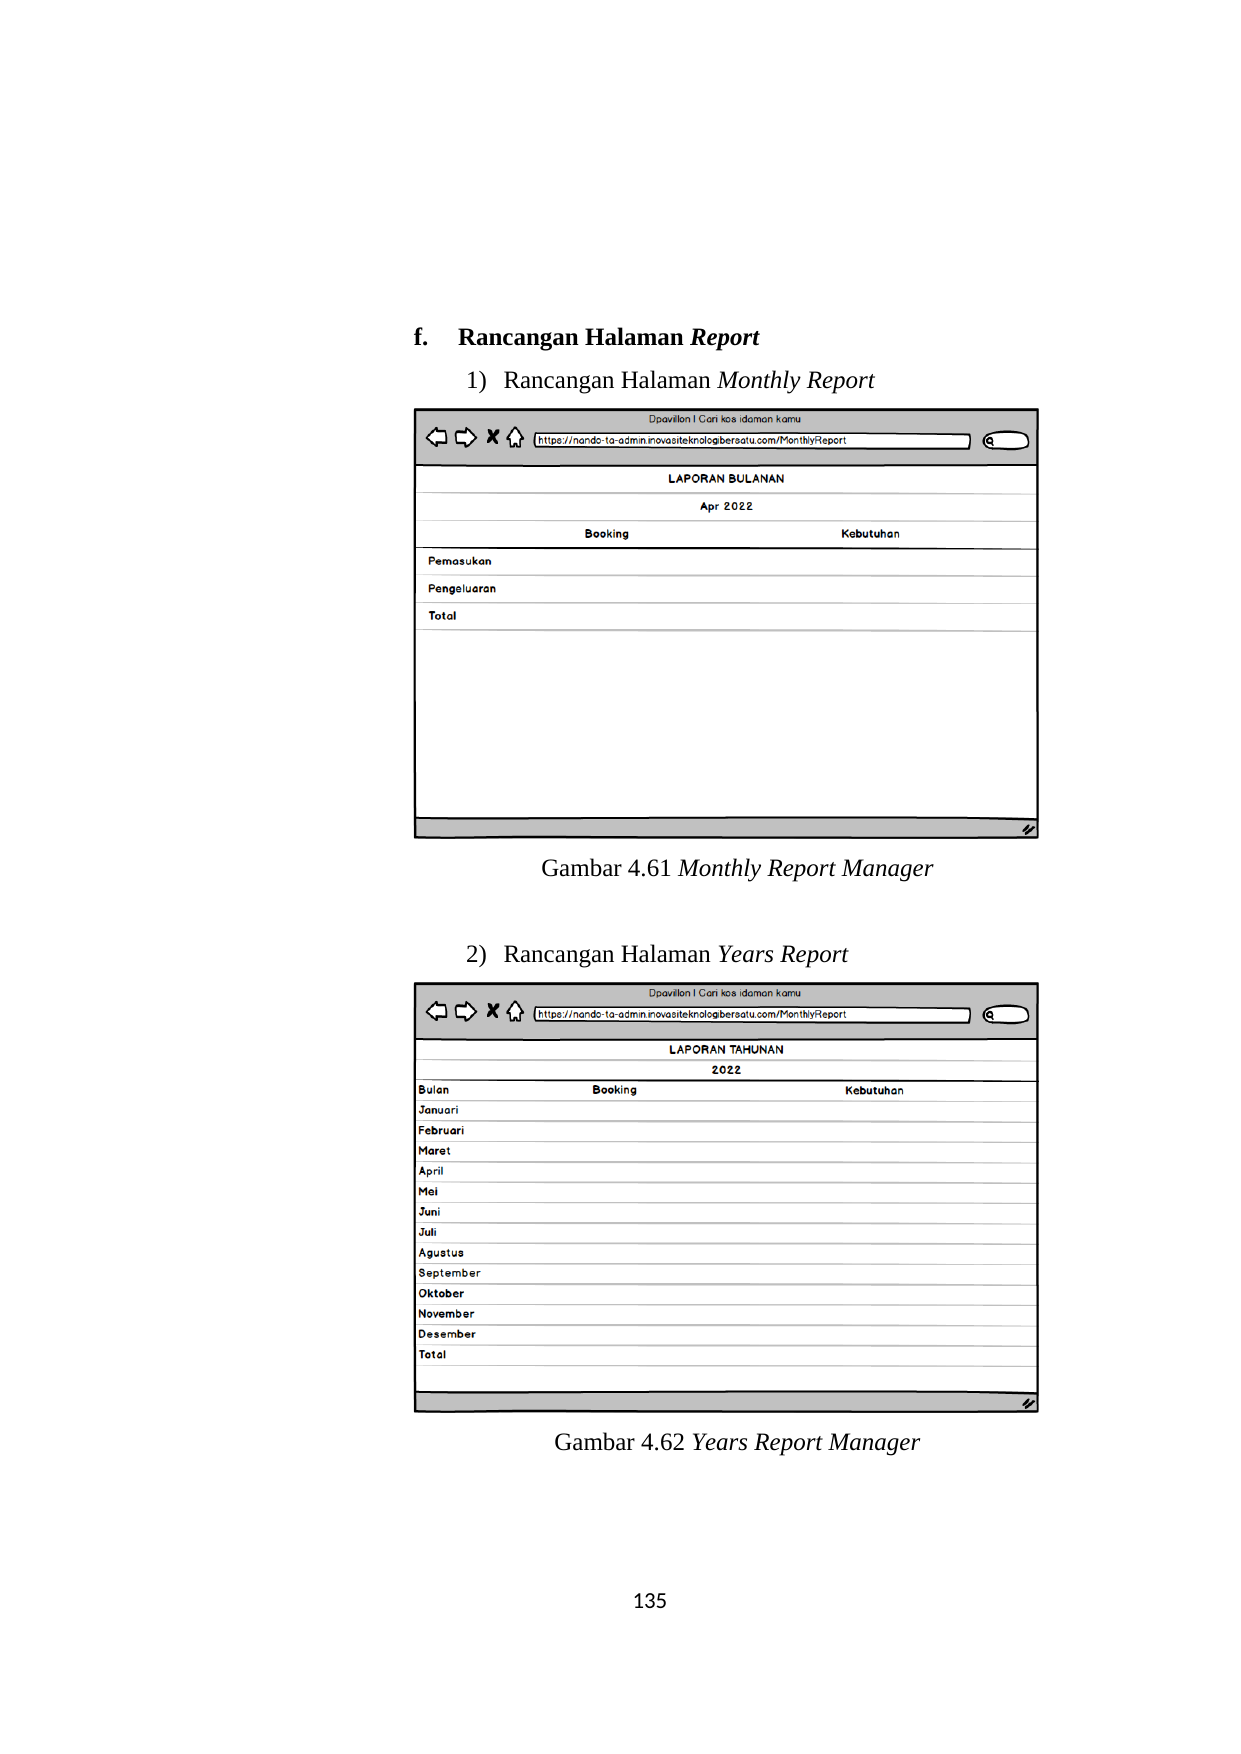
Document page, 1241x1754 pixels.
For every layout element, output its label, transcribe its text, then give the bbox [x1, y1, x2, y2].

picture [413, 982, 1039, 1413]
list Rancangan Halaman Years Report [466, 939, 1063, 968]
list Rancangan Halaman Report [413, 322, 1063, 351]
picture [413, 408, 1039, 839]
list Rancangan Halaman Monthly Report [466, 366, 1063, 394]
text Gambar 4.62 Years Report Manager [413, 1427, 1063, 1455]
text Gambar 4.61 Monthly Report Manager [413, 853, 1063, 882]
